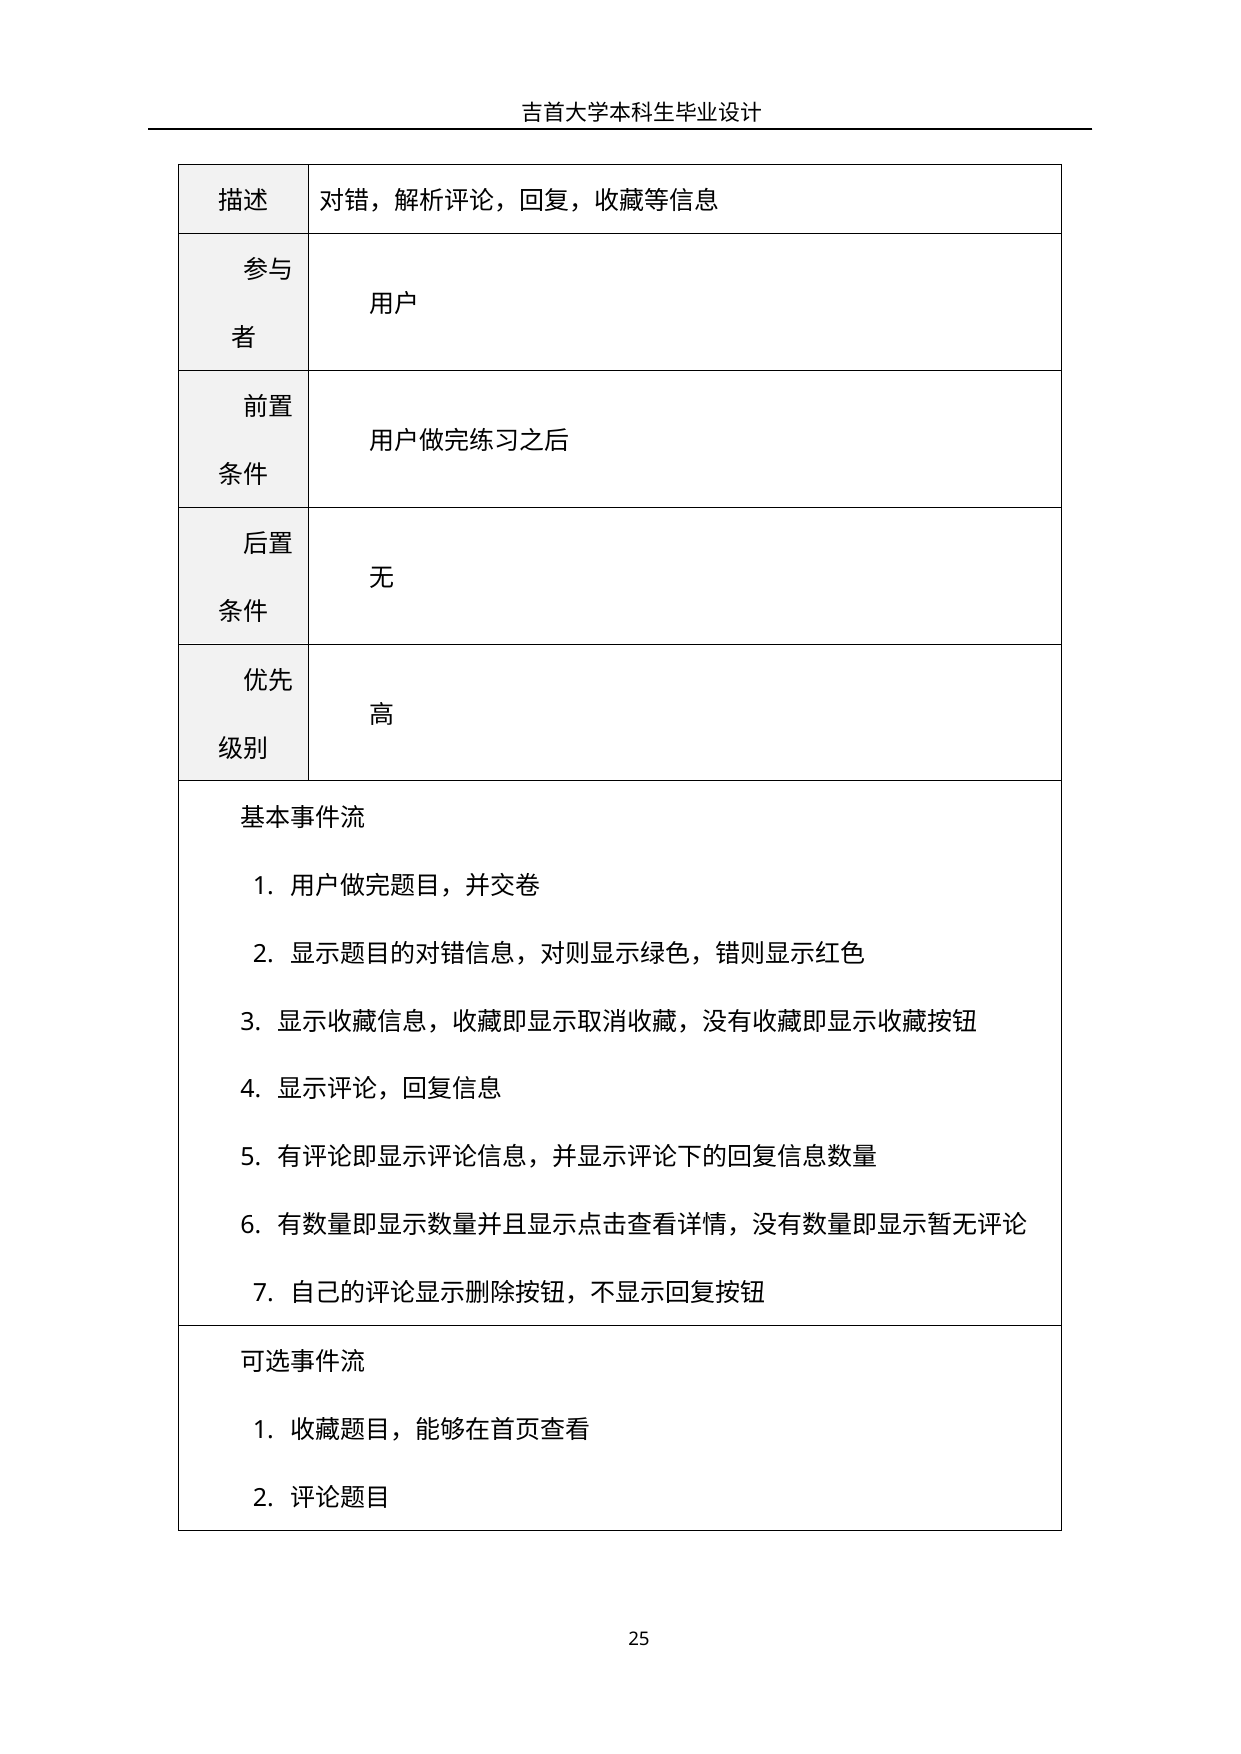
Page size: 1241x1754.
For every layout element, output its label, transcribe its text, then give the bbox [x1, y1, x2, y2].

table_cell 前置条件 [179, 371, 308, 507]
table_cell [309, 165, 1061, 233]
table_cell 无 [309, 508, 1061, 643]
table_cell 用户 [309, 234, 1061, 370]
table_cell 后置条件 [179, 508, 308, 643]
table_cell 优先级别 [179, 645, 308, 780]
table_cell 用户做完练习之后 [309, 371, 1061, 507]
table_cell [179, 1326, 1061, 1529]
table_cell 基本事件流 用户做完题目，并交卷 显示题目的对错信息，对则显示绿色，错则显示红色 显示收藏信息，收藏即显示取消收藏，没有收藏即显示收藏按钮 显示评论，回复信息 有评论即显示评论信息，并显示评论下的回复信息数量 有数量即显示数量并且显示点击查看详情，没有数量即显示暂无评论 自己的评论显示删除按钮，不显示回复按钮 [179, 781, 1061, 1325]
table_cell 高 [309, 645, 1061, 780]
table_cell 参与者 [179, 234, 308, 370]
table_cell 用例描述 [179, 165, 308, 233]
